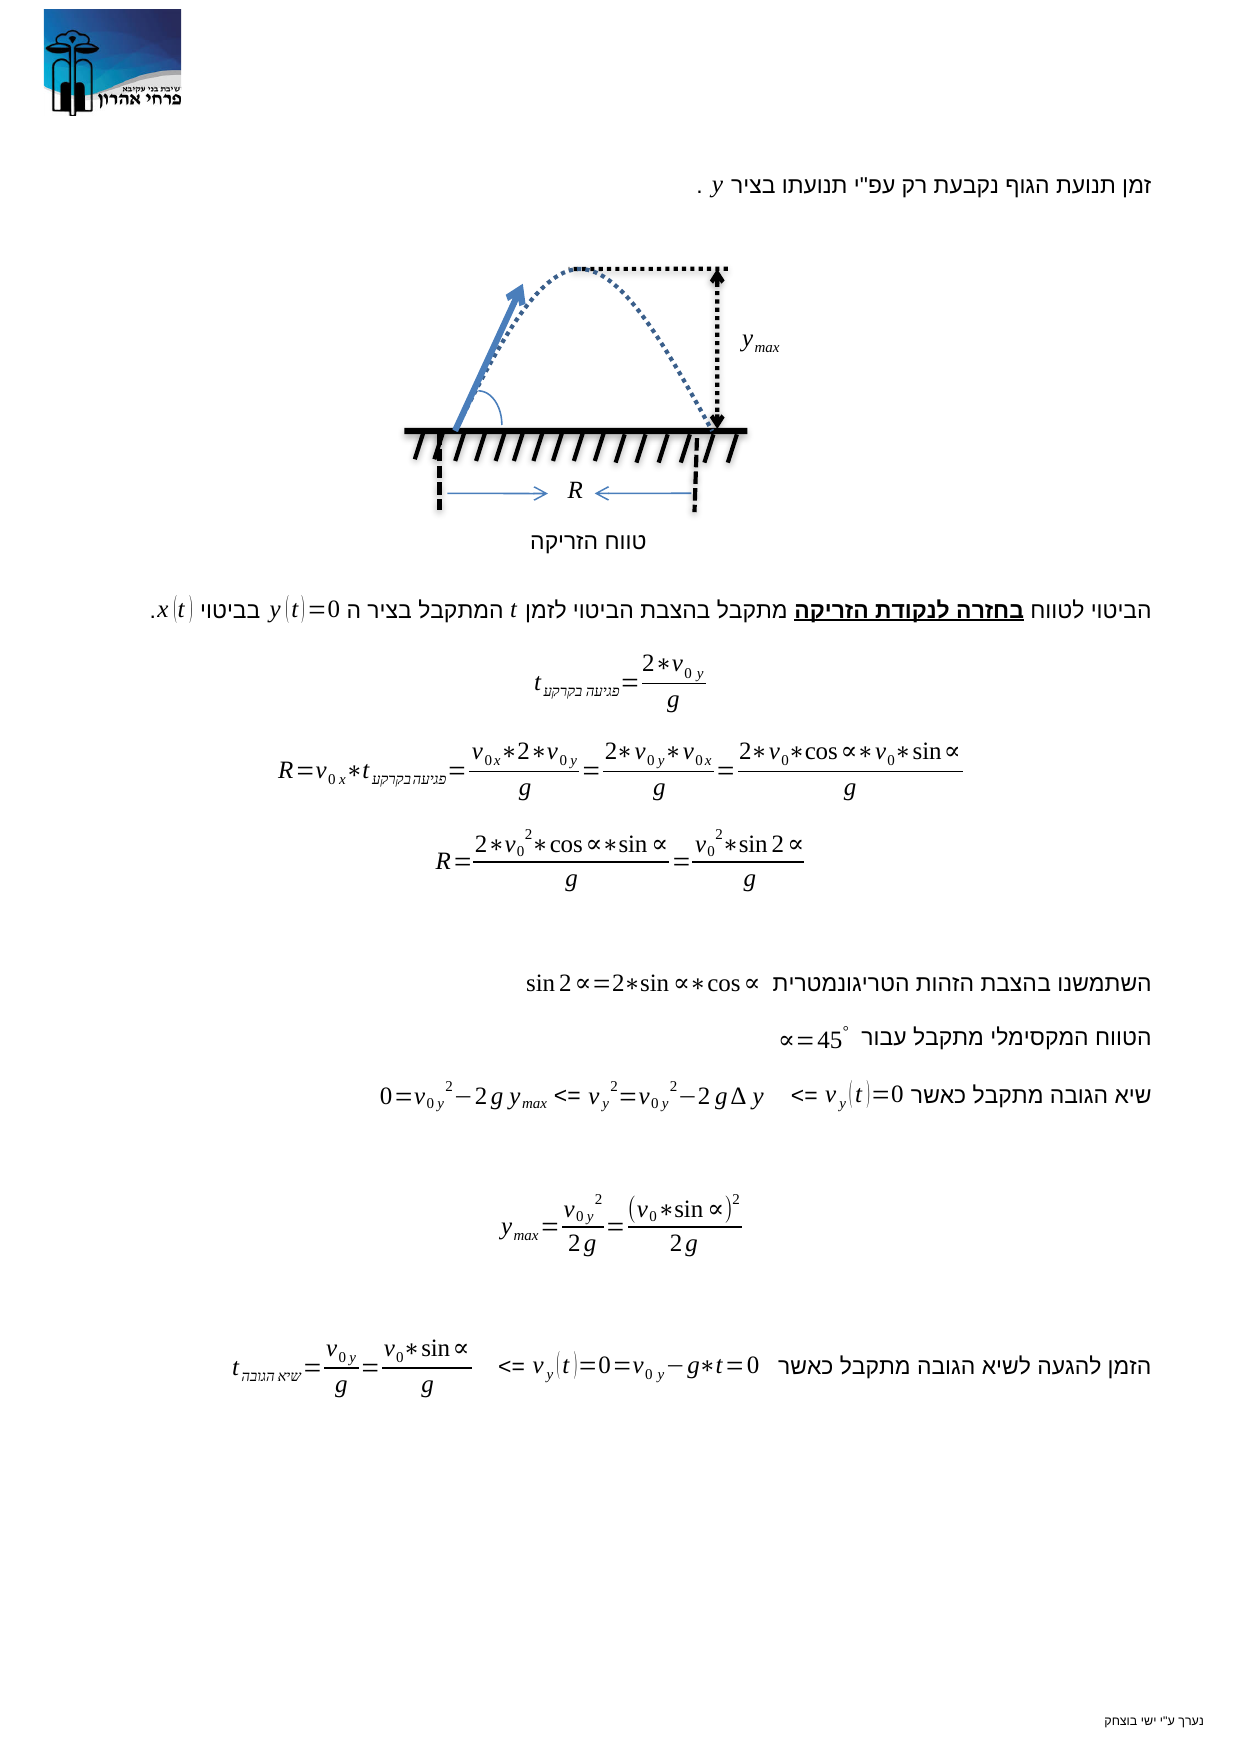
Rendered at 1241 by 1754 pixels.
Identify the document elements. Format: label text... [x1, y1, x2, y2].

text זמן תנועת הגוף נקבעת רק עפ"י תנועתו בציר . [89, 171, 1152, 199]
picture [43, 53, 48, 61]
text הזמן להגעה לשיא הגובה מתקבל כאשר => [89, 1334, 1152, 1397]
text השתמשנו בהצבת הזהות הטריגונמטרית [89, 969, 1152, 997]
text שיא הגובה מתקבל כאשר => => [89, 1078, 1152, 1113]
text הטווח המקסימלי מתקבל עבור [89, 1022, 1152, 1053]
text הביטוי לטווח בחזרה לנקודת הזריקה מתקבל בהצבת הביטוי לזמן המתקבל בציר ה בביטוי . [89, 594, 1152, 625]
picture [43, 9, 182, 116]
